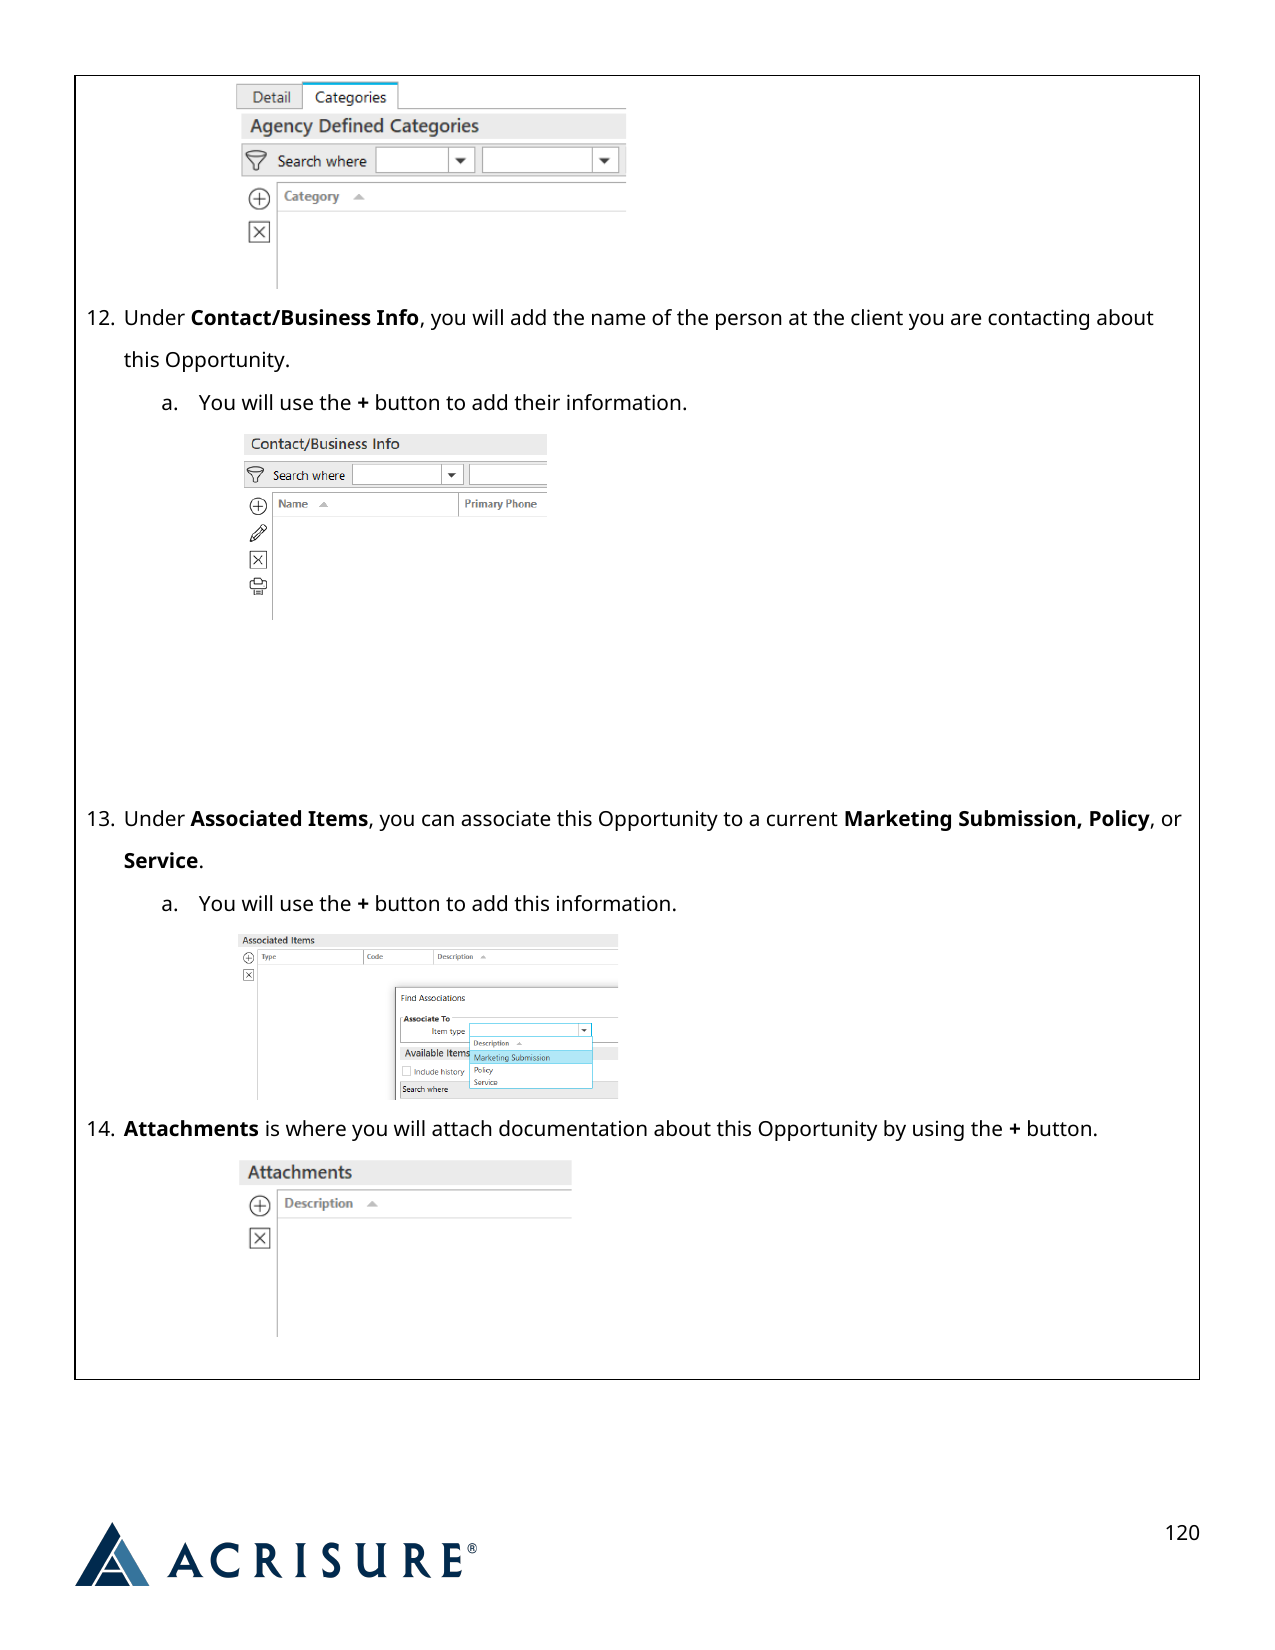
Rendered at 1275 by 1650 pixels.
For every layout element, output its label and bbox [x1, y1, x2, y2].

picture [236, 430, 547, 620]
picture [236, 76, 627, 289]
picture [236, 931, 619, 1100]
table_cell [76, 76, 1199, 1379]
picture [236, 1156, 572, 1337]
picture [75, 1522, 477, 1586]
